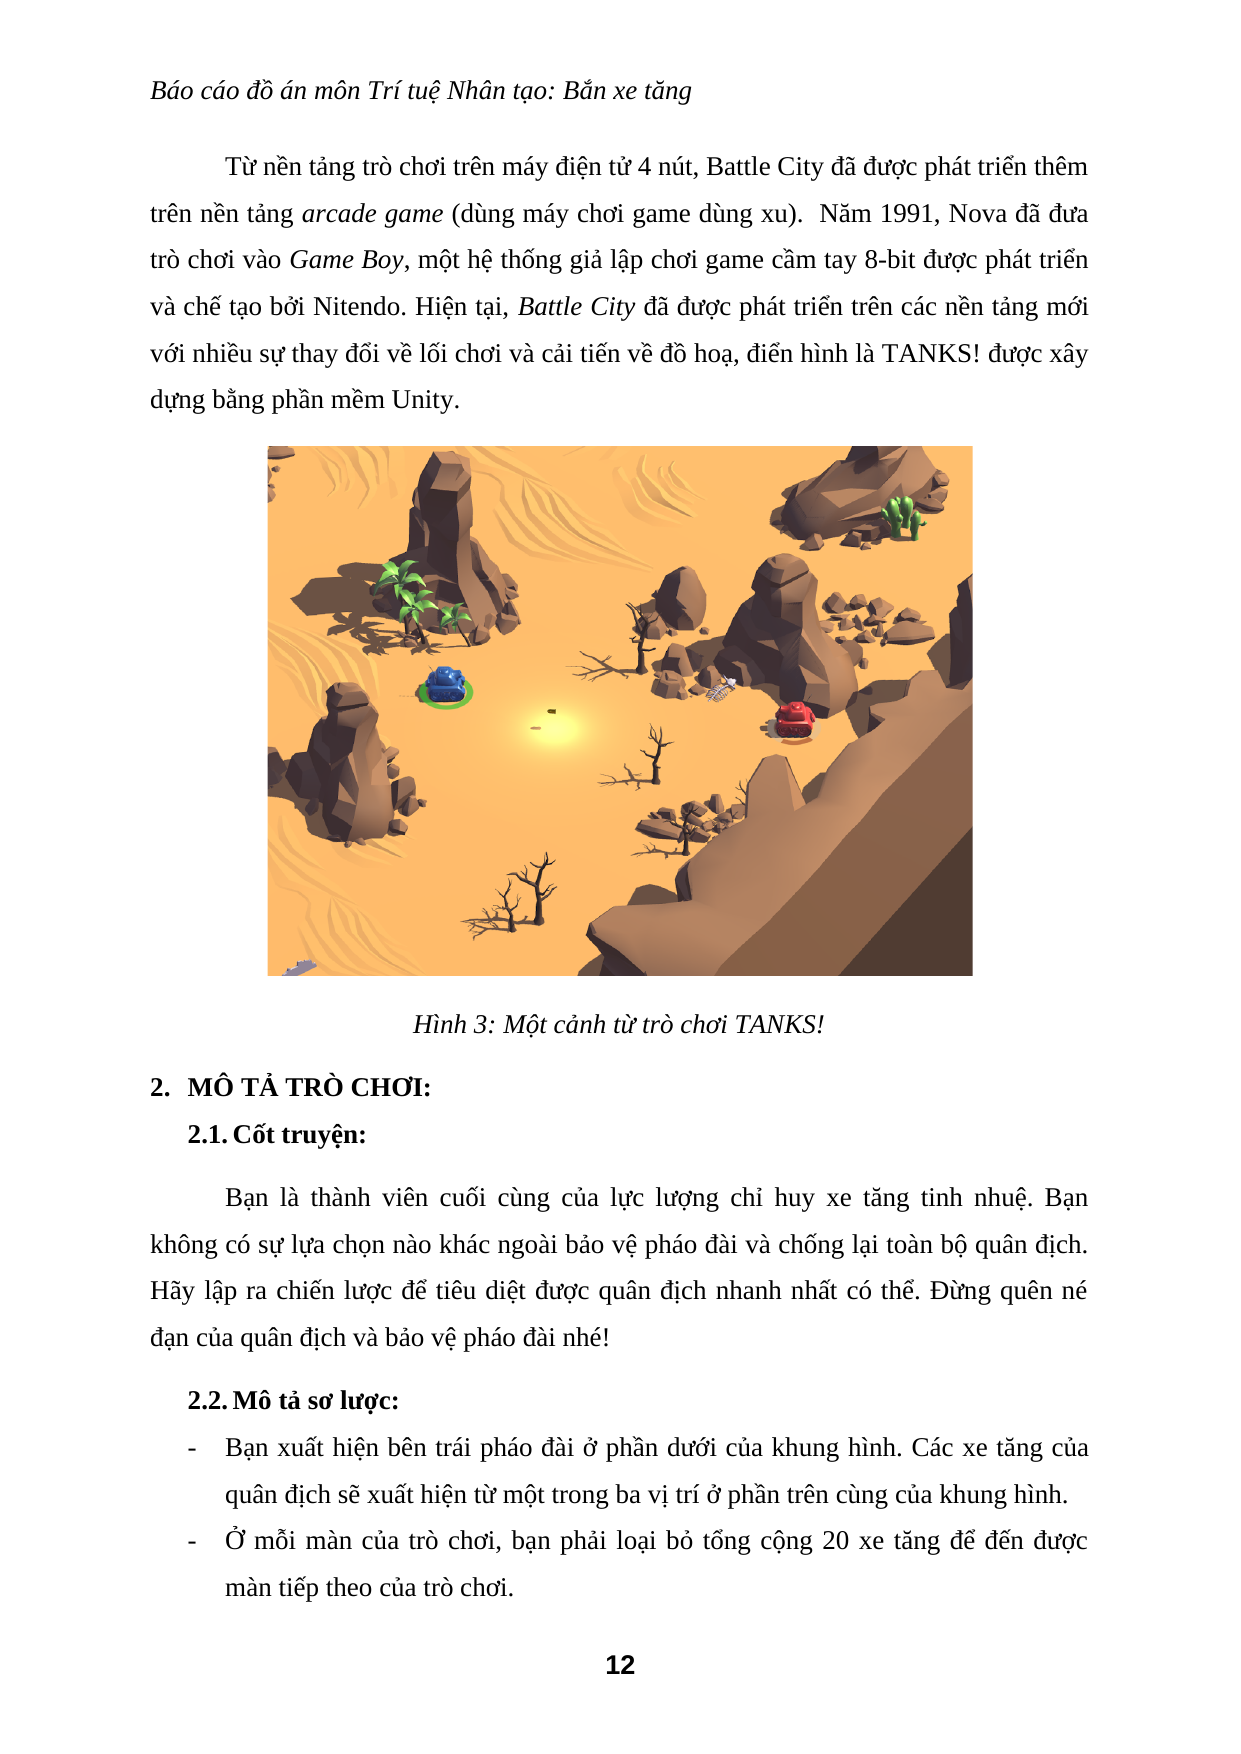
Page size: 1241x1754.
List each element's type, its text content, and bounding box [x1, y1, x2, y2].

list Mô tả sơ lược: [187, 1384, 1090, 1416]
text Bạn là thành viên cuối cùng của lực lượng chỉ huy xe tăng tinh nhuệ. Bạn không có sự lựa chọn nào khác ngoài bảo vệ pháo đài và chống lại toàn bộ quân địch. Hãy lập ra chiến lược để tiêu diệt được quân địch nhanh nhất có thể. Đừng quên né đạn của quân địch và bảo vệ pháo đài nhé! [150, 1181, 1090, 1352]
list Cốt truyện: [187, 1118, 1090, 1149]
list Ở mỗi màn của trò chơi, bạn phải loại bỏ tổng cộng 20 xe tăng để đến được màn tiếp theo của trò chơi. [187, 1524, 1090, 1602]
picture [267, 446, 973, 976]
text Hình 3: Một cảnh từ trò chơi TANKS! [150, 1008, 1090, 1039]
list Bạn xuất hiện bên trái pháo đài ở phần dưới của khung hình. Các xe tăng của quân địch sẽ xuất hiện từ một trong ba vị trí ở phần trên cùng của khung hình. [187, 1431, 1090, 1509]
list Từ nền tảng trò chơi trên máy điện tử 4 nút, Battle City đã được phát triển thêm trên nền tảng arcade game (dùng máy chơi game dùng xu). Năm 1991, Nova đã đưa trò chơi vào Game Boy, một hệ thống giả lập chơi game cầm tay 8-bit được phát triển và chế tạo bởi Nitendo. Hiện tại, Battle City đã được phát triển trên các nền tảng mới với nhiều sự thay đổi về lối chơi và cải tiến về đồ hoạ, điển hình là TANKS! được xây dựng bằng phần mềm Unity. [150, 150, 1090, 414]
list MÔ TẢ TRÒ CHƠI: [150, 1071, 1090, 1102]
